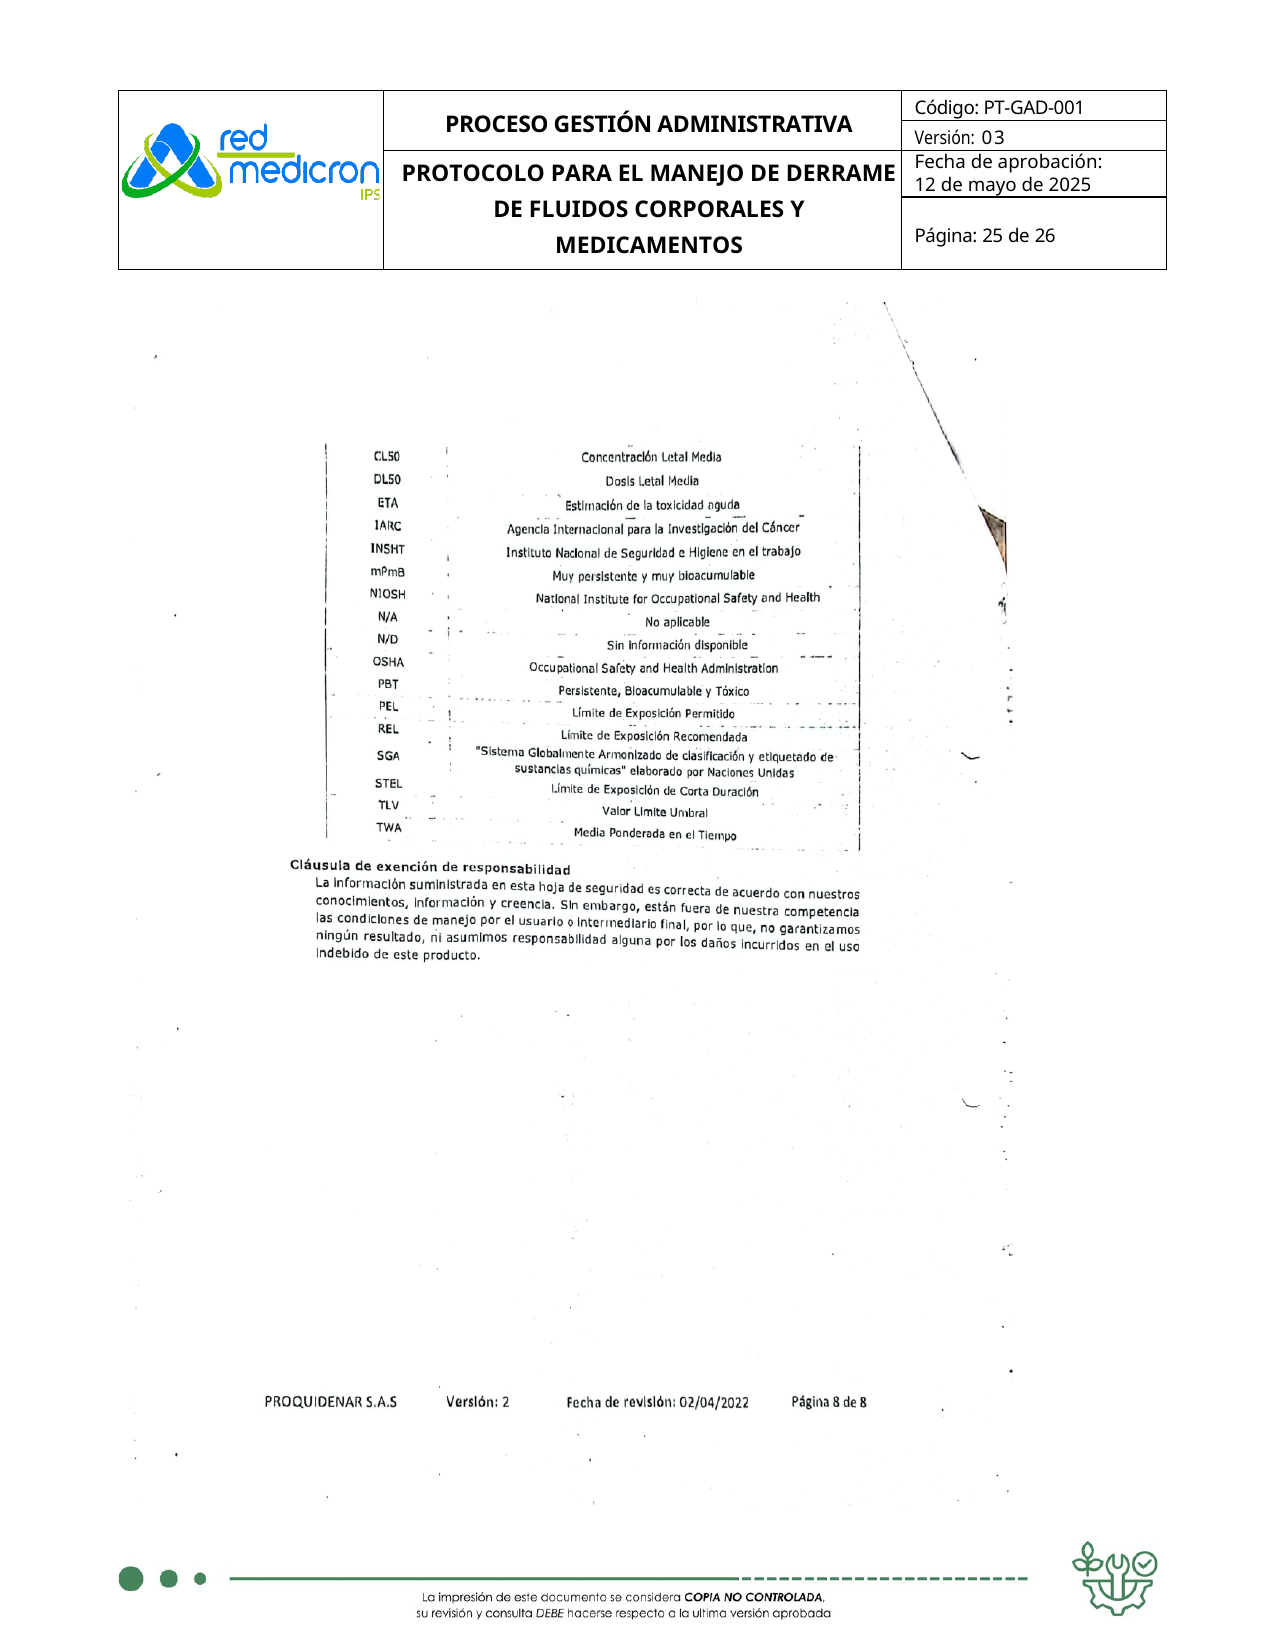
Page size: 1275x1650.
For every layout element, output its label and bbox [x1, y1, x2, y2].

picture [118, 1541, 1158, 1621]
picture [121, 123, 380, 200]
picture [118, 298, 1023, 1505]
